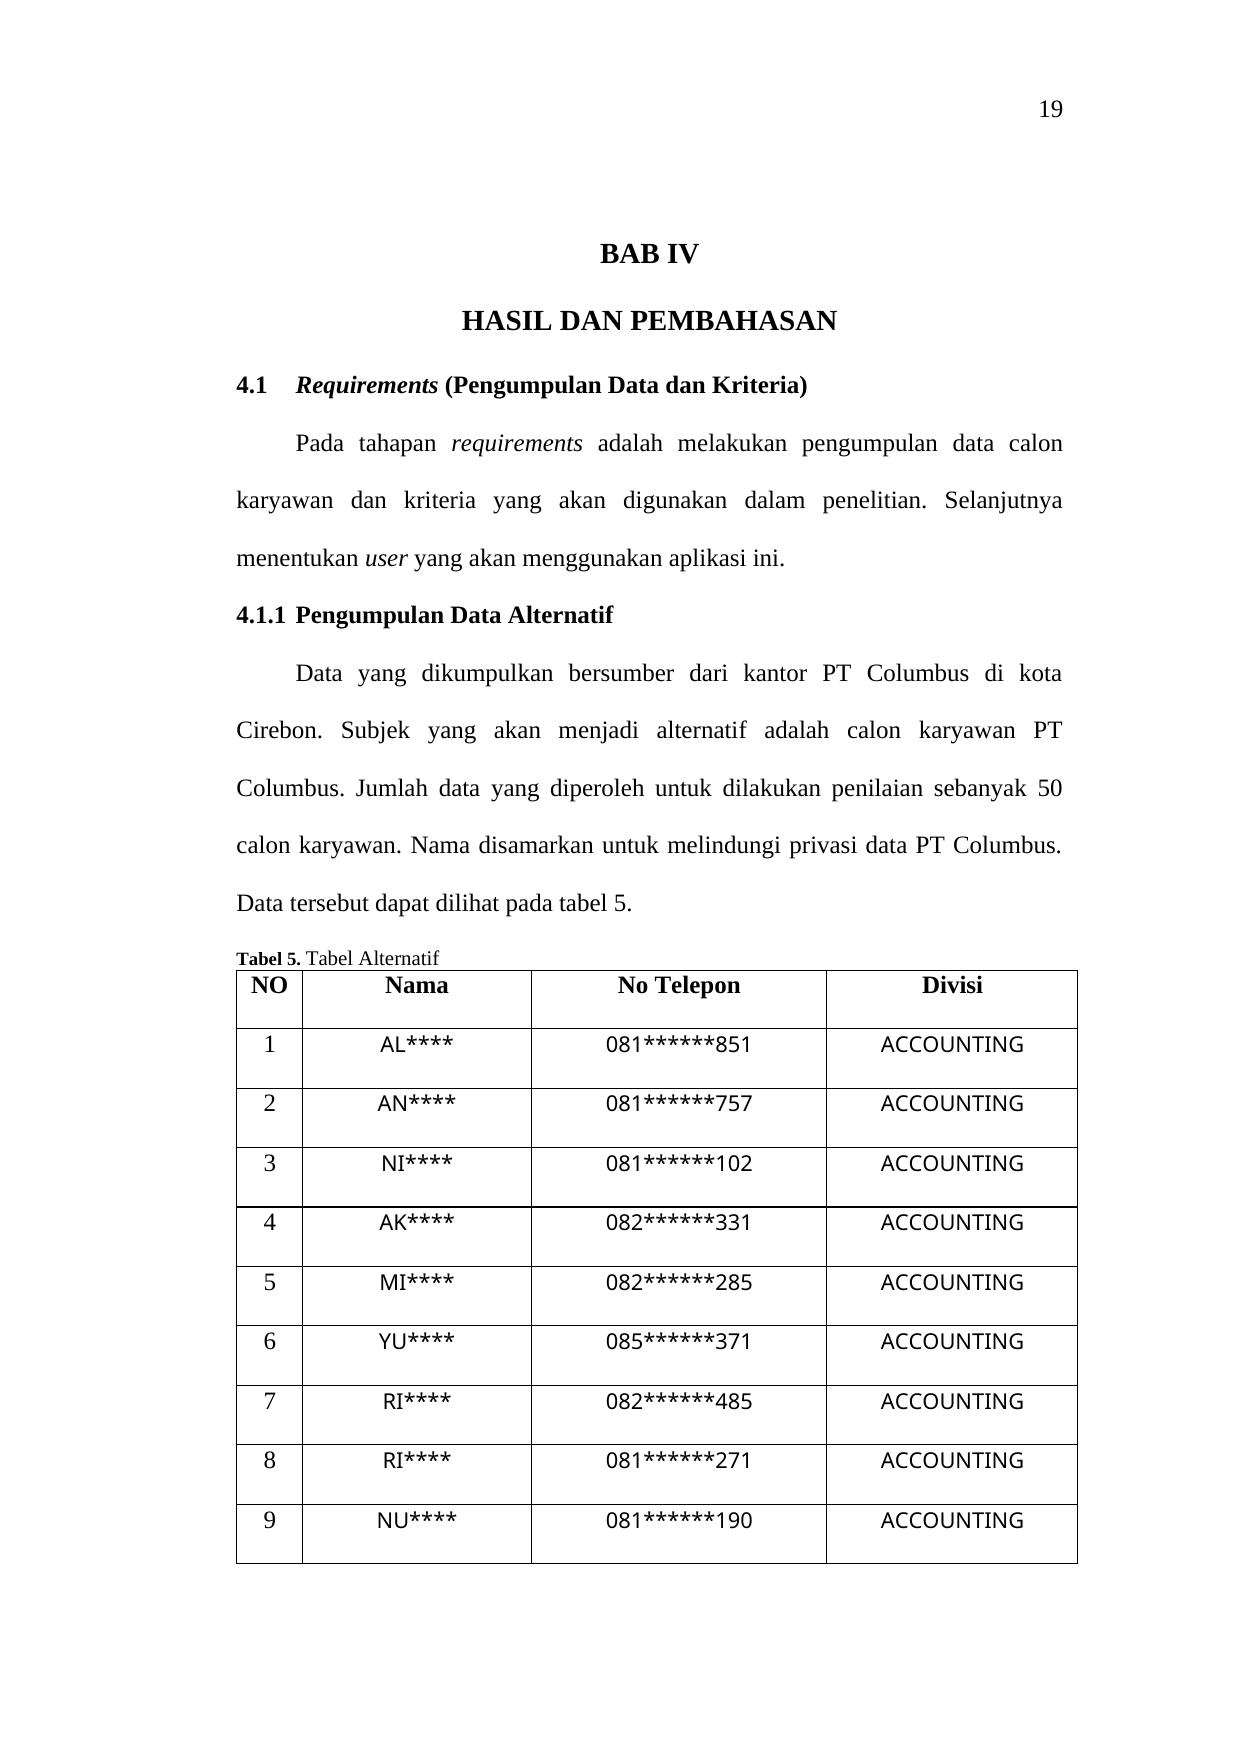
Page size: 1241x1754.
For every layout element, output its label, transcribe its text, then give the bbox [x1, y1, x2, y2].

table_cell NU**** [303, 1505, 531, 1563]
table_cell 5 [237, 1267, 302, 1325]
subtitle 4.1.1 Pengumpulan Data Alternatif [236, 600, 1063, 629]
table_cell 082******285 [532, 1267, 826, 1325]
table_cell NI**** [303, 1148, 531, 1206]
table_cell ACCOUNTING [827, 1267, 1077, 1325]
table_cell 7 [237, 1386, 302, 1444]
table_header Divisi [827, 971, 1077, 1028]
text Data yang dikumpulkan bersumber dari kantor PT Columbus di kota Cirebon. Subjek yang akan menjadi alternatif adalah calon karyawan PT Columbus. Jumlah data yang diperoleh untuk dilakukan penilaian sebanyak 50 calon karyawan. Nama disamarkan untuk melindungi privasi data PT Columbus. Data tersebut dapat dilihat pada tabel 5. [236, 658, 1063, 917]
table_cell ACCOUNTING [827, 1089, 1077, 1147]
table_cell 081******190 [532, 1505, 826, 1563]
table_cell ACCOUNTING [827, 1505, 1077, 1563]
table_header NO [237, 971, 302, 1028]
table_cell 081******757 [532, 1089, 826, 1147]
table_cell YU**** [303, 1326, 531, 1385]
table_cell ACCOUNTING [827, 1029, 1077, 1087]
table_cell 2 [237, 1089, 302, 1147]
table_cell AN**** [303, 1089, 531, 1147]
table_cell MI**** [303, 1267, 531, 1325]
table_cell 082******485 [532, 1386, 826, 1444]
table_cell 081******102 [532, 1148, 826, 1206]
table_cell 6 [237, 1326, 302, 1385]
subtitle BAB IV HASIL DAN PEMBAHASAN [236, 236, 1063, 337]
table_cell RI**** [303, 1386, 531, 1444]
table_cell ACCOUNTING [827, 1386, 1077, 1444]
table_cell ACCOUNTING [827, 1148, 1077, 1206]
table_cell ACCOUNTING [827, 1208, 1077, 1266]
table_cell AK**** [303, 1208, 531, 1266]
table_cell 4 [237, 1208, 302, 1266]
table_header No Telepon [532, 971, 826, 1028]
subtitle 4.1 Requirements (Pengumpulan Data dan Kriteria) [236, 370, 1063, 399]
table_cell 8 [237, 1445, 302, 1504]
table_cell AL**** [303, 1029, 531, 1087]
table_cell 1 [237, 1029, 302, 1087]
table_cell 085******371 [532, 1326, 826, 1385]
text Pada tahapan requirements adalah melakukan pengumpulan data calon karyawan dan kriteria yang akan digunakan dalam penelitian. Selanjutnya menentukan user yang akan menggunakan aplikasi ini. [236, 428, 1063, 572]
table_cell 081******271 [532, 1445, 826, 1504]
table_cell 3 [237, 1148, 302, 1206]
table_cell 081******851 [532, 1029, 826, 1087]
table_header Nama [303, 971, 531, 1028]
table_cell ACCOUNTING [827, 1445, 1077, 1504]
text Tabel 5. Tabel Alternatif [236, 945, 1063, 969]
table_cell RI**** [303, 1445, 531, 1504]
table_cell 9 [237, 1505, 302, 1563]
table_cell 082******331 [532, 1208, 826, 1266]
table_cell ACCOUNTING [827, 1326, 1077, 1385]
